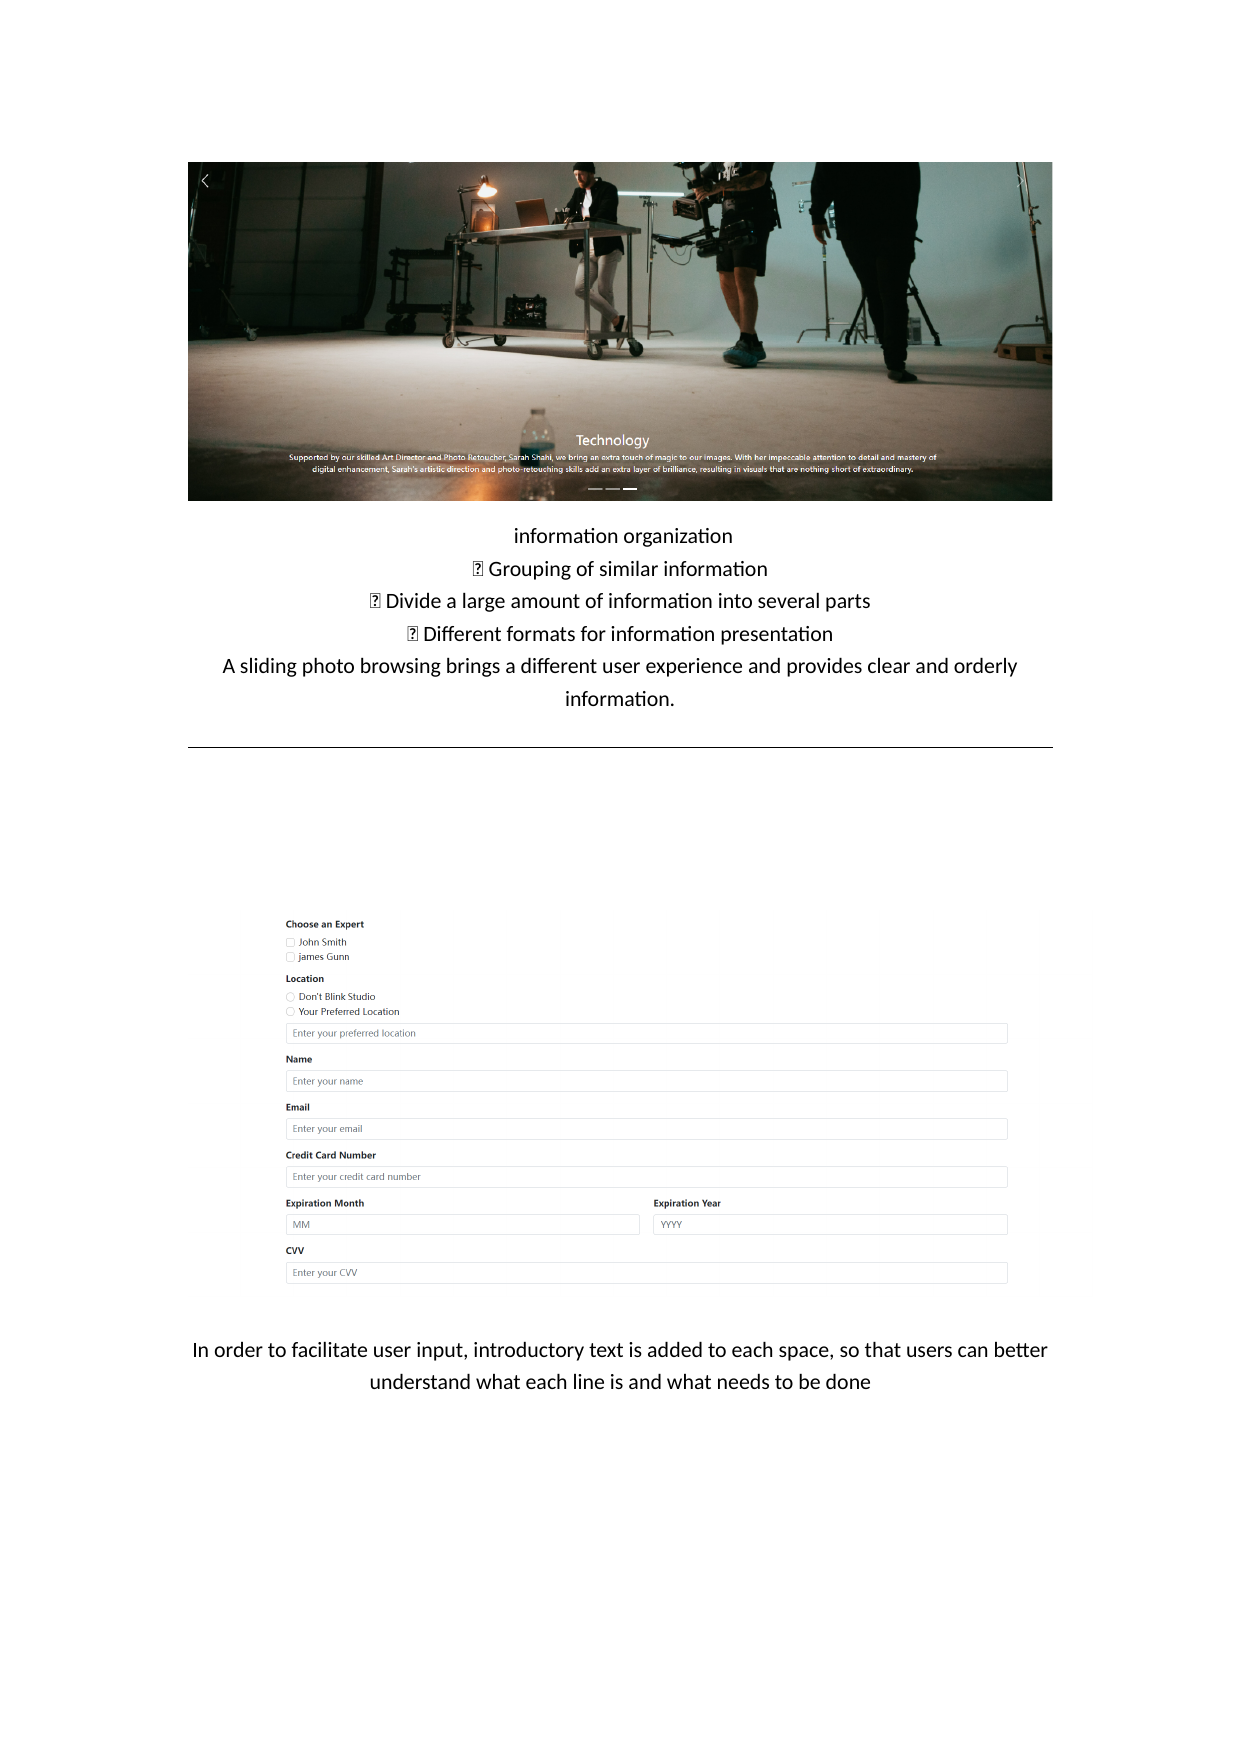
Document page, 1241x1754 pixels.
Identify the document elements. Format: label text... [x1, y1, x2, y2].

list A sliding photo browsing brings a different user experience and provides clear and orderly information. [187, 649, 1053, 714]
list In order to facilitate user input, introductory text is added to each space, so that users can better understand what each line is and what needs to be done [187, 1333, 1053, 1398]
list information organization [187, 519, 1053, 552]
list  Divide a large amount of information into several parts [187, 584, 1053, 617]
list  Different formats for information presentation [187, 617, 1053, 649]
picture [187, 910, 1093, 1297]
picture [188, 162, 1053, 501]
list  Grouping of similar information [187, 552, 1053, 584]
